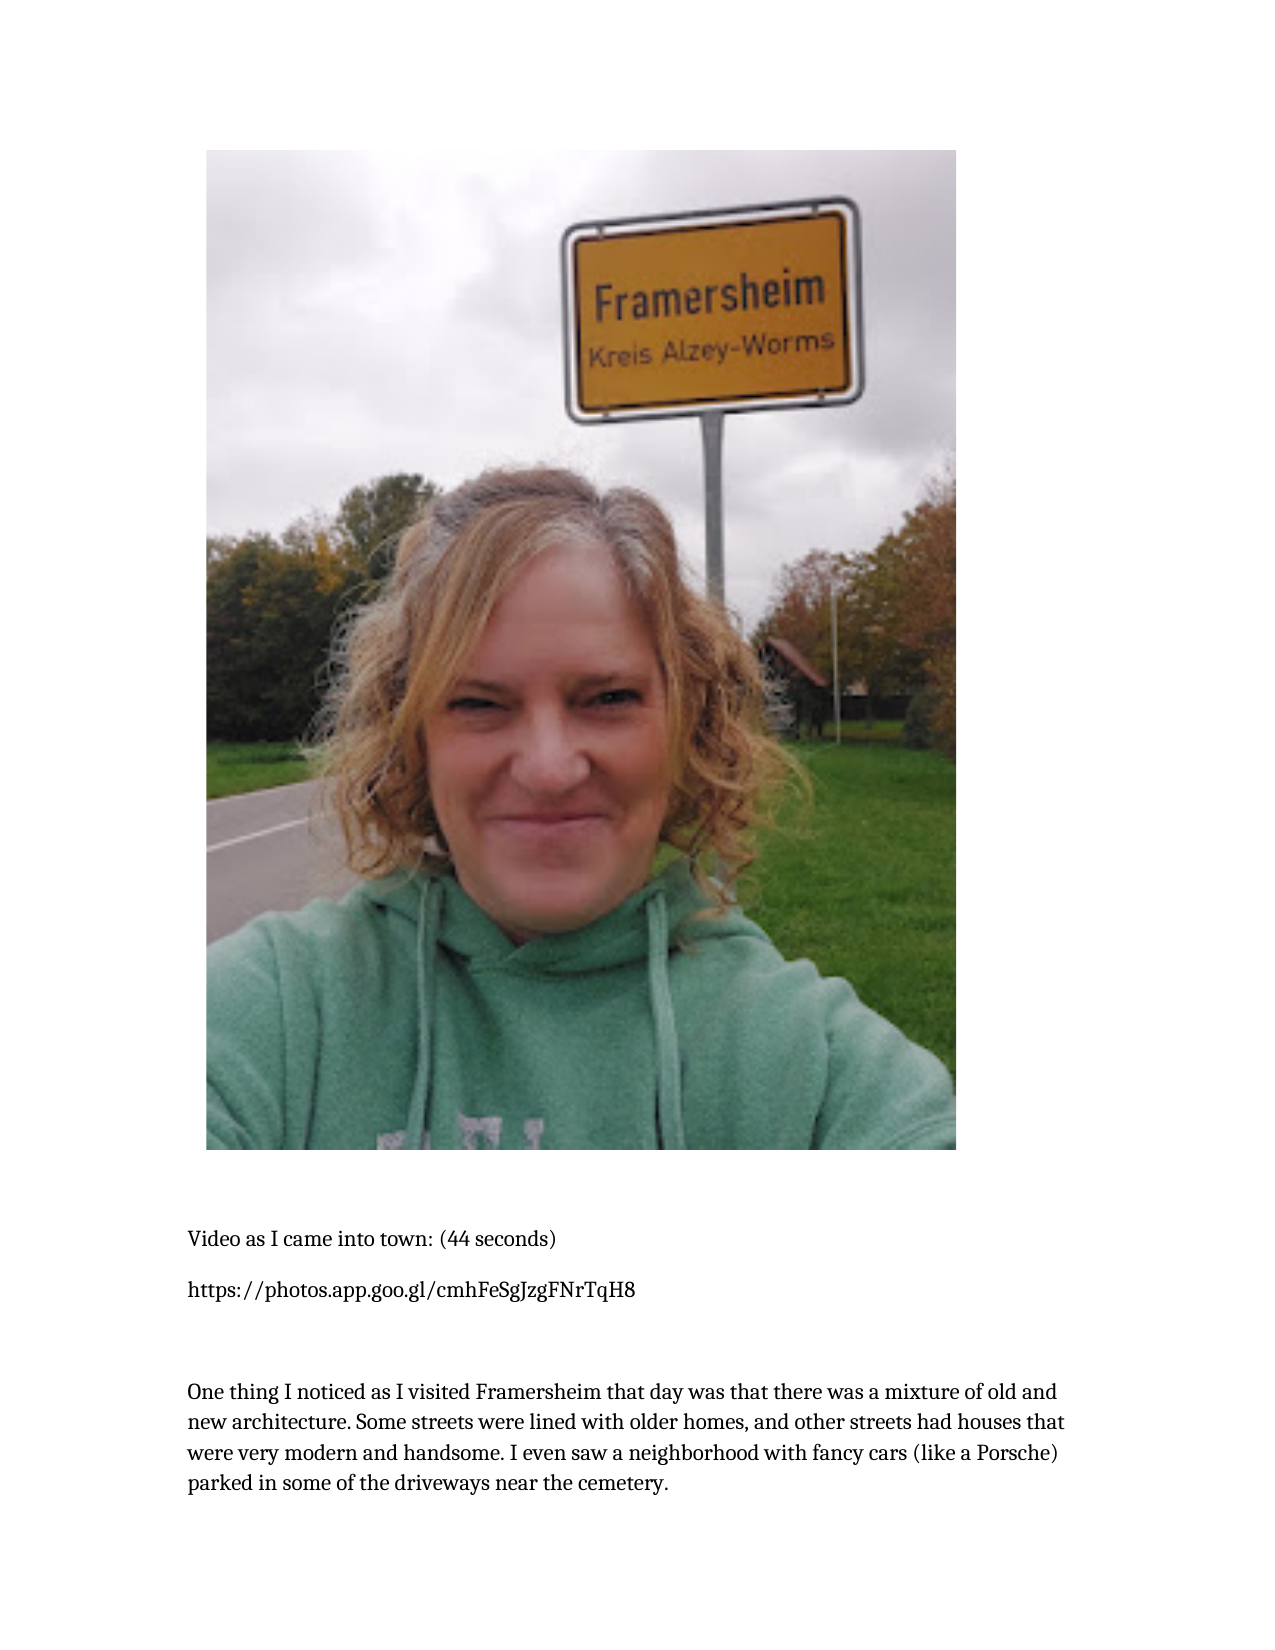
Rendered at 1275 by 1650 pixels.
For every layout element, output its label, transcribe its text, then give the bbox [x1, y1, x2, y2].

text https://photos.app.goo.gl/cmhFeSgJzgFNrTqH8 [187, 1277, 1087, 1303]
text Video as I came into town: (44 seconds) [187, 1226, 1087, 1252]
text One thing I noticed as I visited Framersheim that day was that there was a mixture of old and new architecture. Some streets were lined with older homes, and other streets had houses that were very modern and handsome. I even saw a neighborhood with fancy cars (like a Porsche) parked in some of the driveways near the cemetery. [187, 1379, 1087, 1496]
picture [206, 150, 957, 1150]
